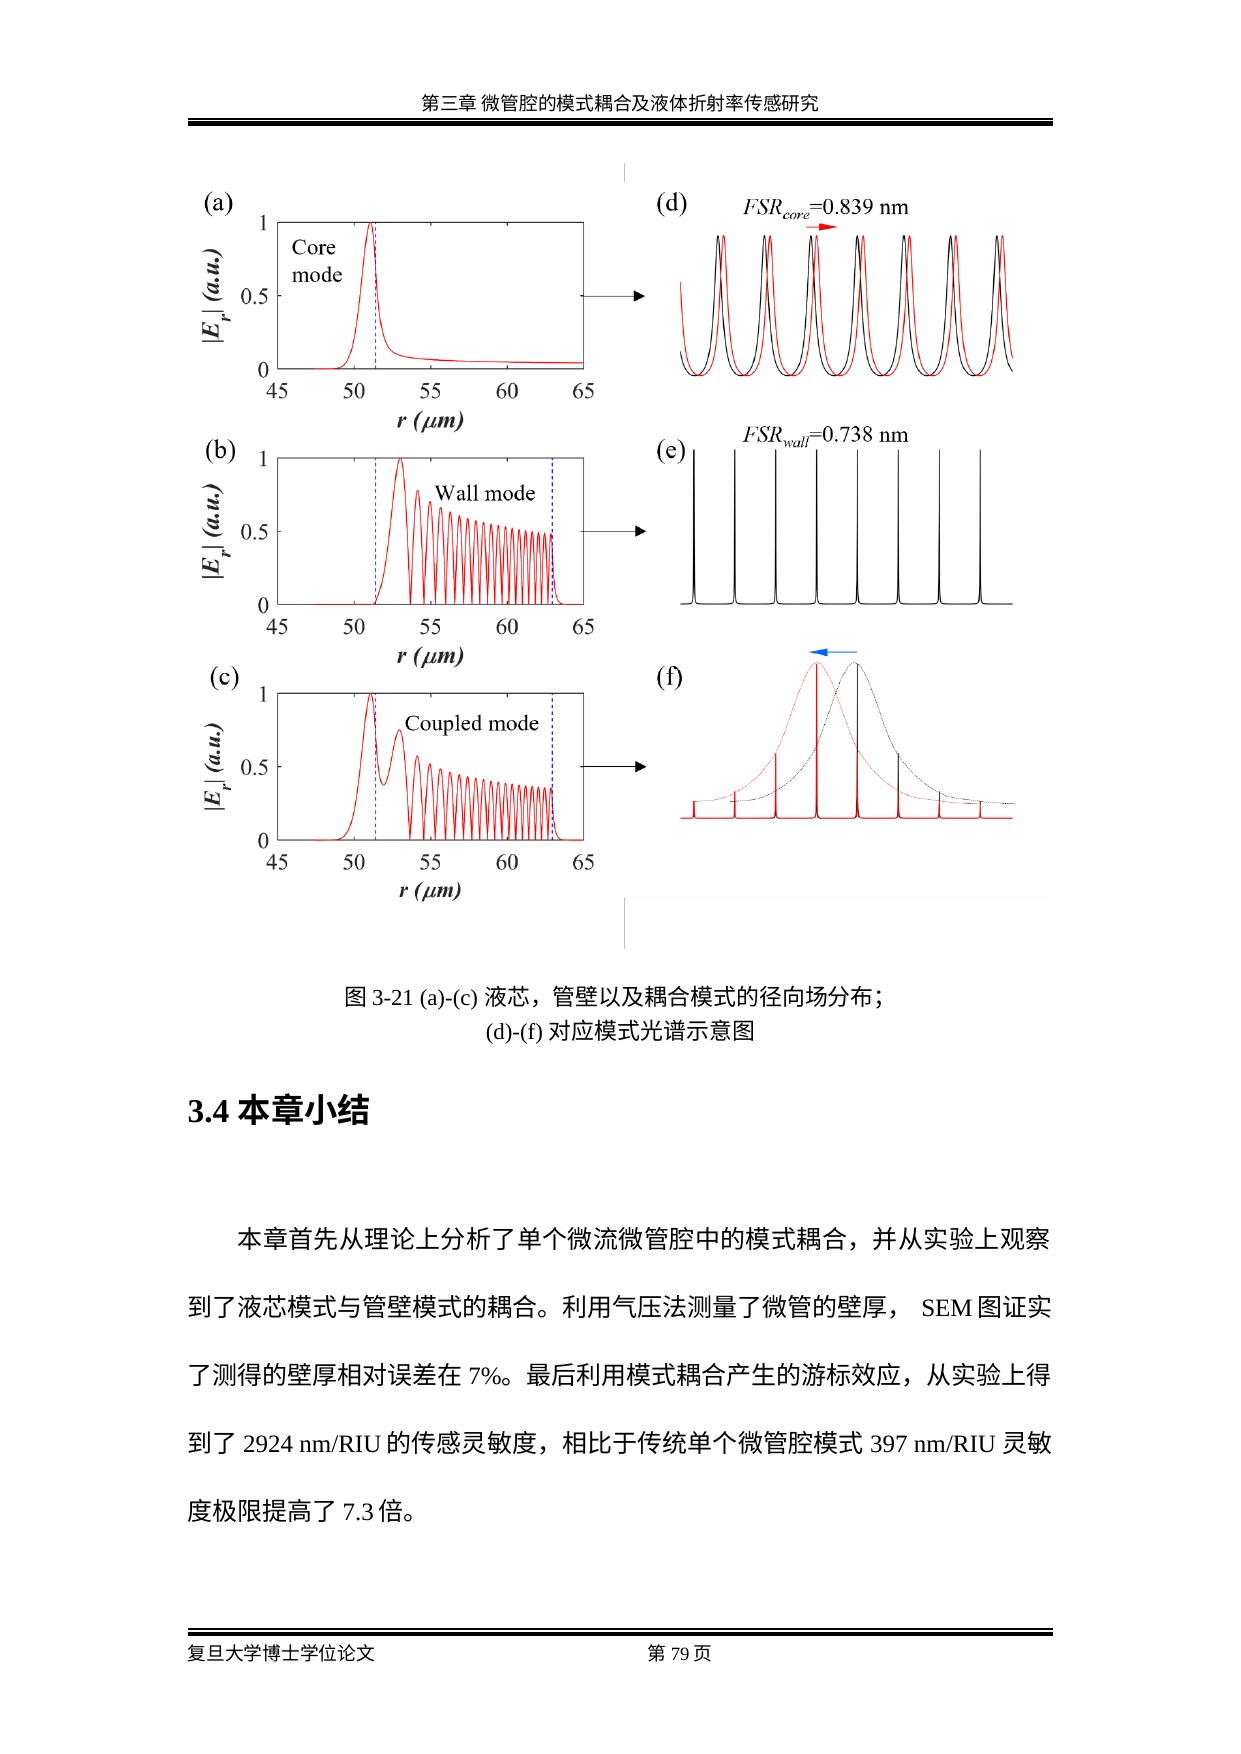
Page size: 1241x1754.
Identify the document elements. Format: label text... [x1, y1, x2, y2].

subtitle 3.4 本章小结 [187, 1074, 1053, 1142]
text (d)-(f) 对应模式光谱示意图 [187, 1013, 1053, 1047]
text 本章首先从理论上分析了单个微流微管腔中的模式耦合，并从实验上观察到了液芯模式与管壁模式的耦合。利用气压法测量了微管的壁厚， SEM图证实了测得的壁厚相对误差在7%。最后利用模式耦合产生的游标效应，从实验上得到了2924 nm/RIU的传感灵敏度，相比于传统单个微管腔模式397 nm/RIU 灵敏度极限提高了7.3倍。 [187, 1204, 1053, 1543]
text 图 3-21 (a)-(c) 液芯，管壁以及耦合模式的径向场分布； [187, 979, 1053, 1013]
picture [187, 163, 1053, 949]
